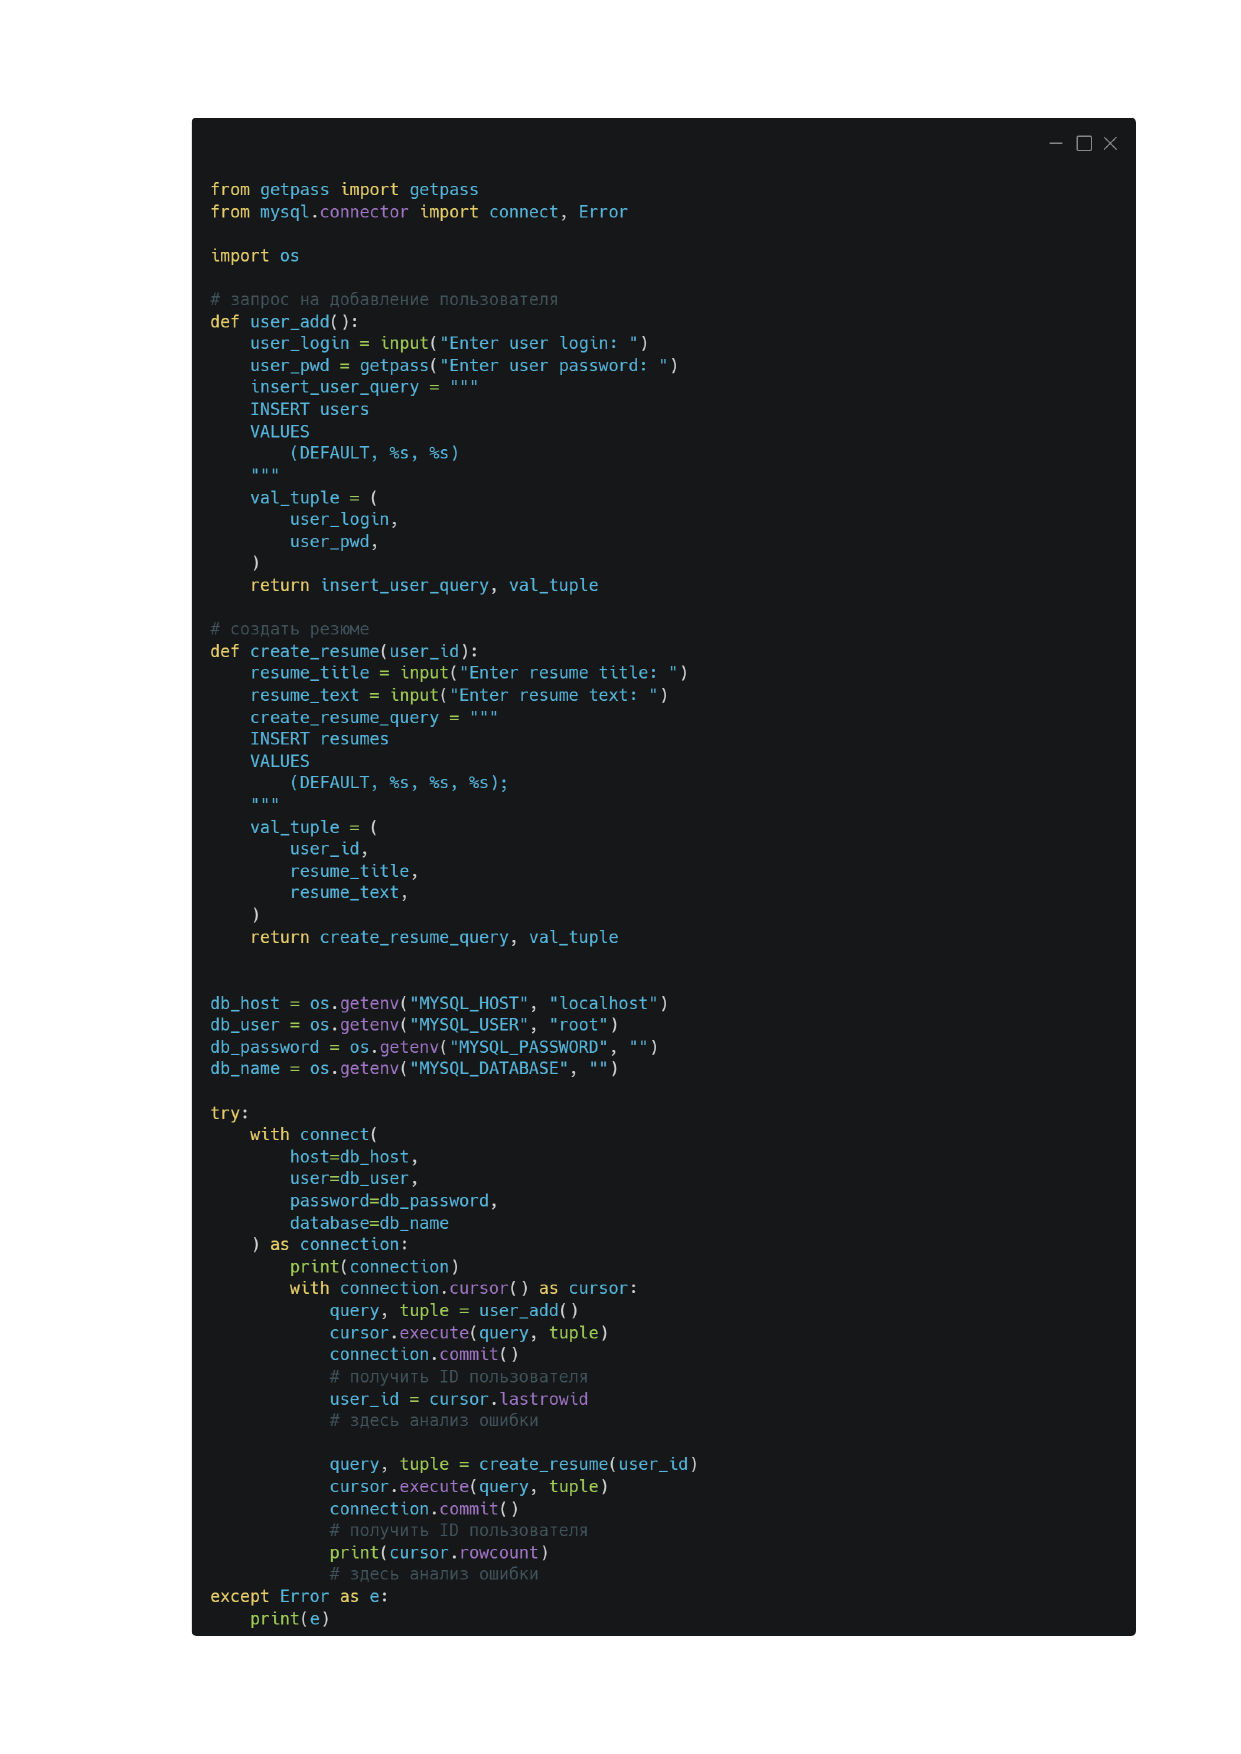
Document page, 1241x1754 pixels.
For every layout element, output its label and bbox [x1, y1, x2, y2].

picture [191, 118, 1136, 1636]
